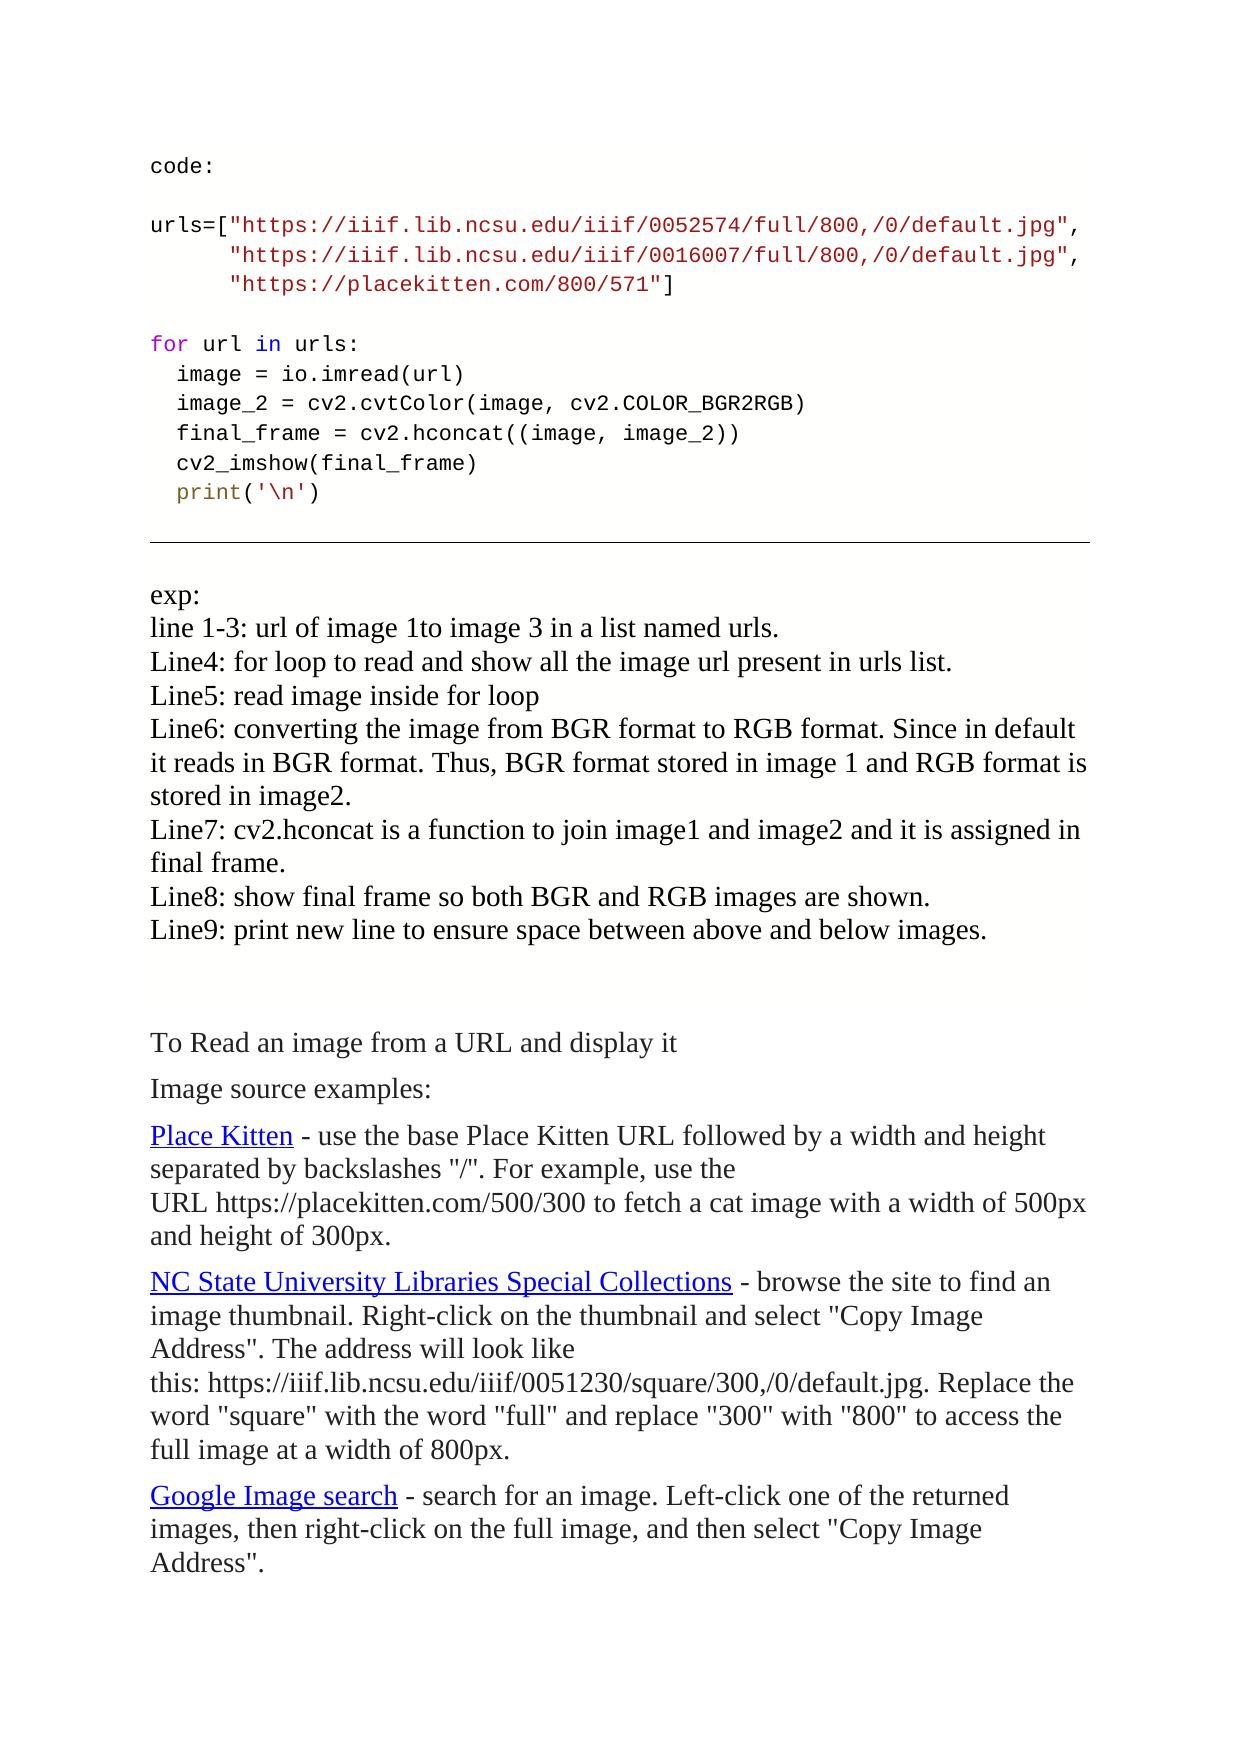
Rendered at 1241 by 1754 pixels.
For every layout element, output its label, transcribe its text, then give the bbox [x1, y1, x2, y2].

text line 1-3: url of image 1to image 3 in a list named urls. [150, 611, 1090, 644]
text Line7: cv2.hconcat is a function to join image1 and image2 and it is assigned in final frame. [150, 812, 1090, 879]
text urls=["https://iiif.lib.ncsu.edu/iiif/0052574/full/800,/0/default.jpg", [150, 209, 1090, 239]
text Google Image search - search for an image. Left-click one of the returned images, then right-click on the full image, and then select "Copy Image Address". [150, 1478, 1090, 1579]
text Place Kitten - use the base Place Kitten URL followed by a width and height separated by backslashes ''/''. For example, use the URL https://placekitten.com/500/300 to fetch a cat image with a width of 500px and height of 300px. [150, 1118, 1090, 1252]
text final_frame = cv2.hconcat((image, image_2)) [150, 417, 1090, 447]
subtitle To Read an image from a URL and display it [150, 1026, 1090, 1059]
text Line6: converting the image from BGR format to RGB format. Since in default it reads in BGR format. Thus, BGR format stored in image 1 and RGB format is stored in image2. [150, 711, 1090, 812]
text Image source examples: [150, 1072, 1090, 1105]
text NC State University Libraries Special Collections - browse the site to find an image thumbnail. Right-click on the thumbnail and select "Copy Image Address". The address will look like this: https://iiif.lib.ncsu.edu/iiif/0051230/square/300,/0/default.jpg. Replace the word "square" with the word "full" and replace "300" with "800" to access the full image at a width of 800px. [150, 1264, 1090, 1466]
text code: [150, 150, 1090, 180]
text exp: [150, 577, 1090, 611]
text Line5: read image inside for loop [150, 678, 1090, 711]
text Line9: print new line to ensure space between above and below images. [150, 912, 1090, 946]
text image_2 = cv2.cvtColor(image, cv2.COLOR_BGR2RGB) [150, 387, 1090, 417]
text "https://iiif.lib.ncsu.edu/iiif/0016007/full/800,/0/default.jpg", [150, 239, 1090, 269]
text cv2_imshow(final_frame) [150, 447, 1090, 477]
text Line4: for loop to read and show all the image url present in urls list. [150, 644, 1090, 678]
text print('\n') [150, 477, 1090, 506]
text Line8: show final frame so both BGR and RGB images are shown. [150, 879, 1090, 912]
text "https://placekitten.com/800/571"] [150, 269, 1090, 298]
text image = io.imread(url) [150, 358, 1090, 387]
text for url in urls: [150, 328, 1090, 358]
